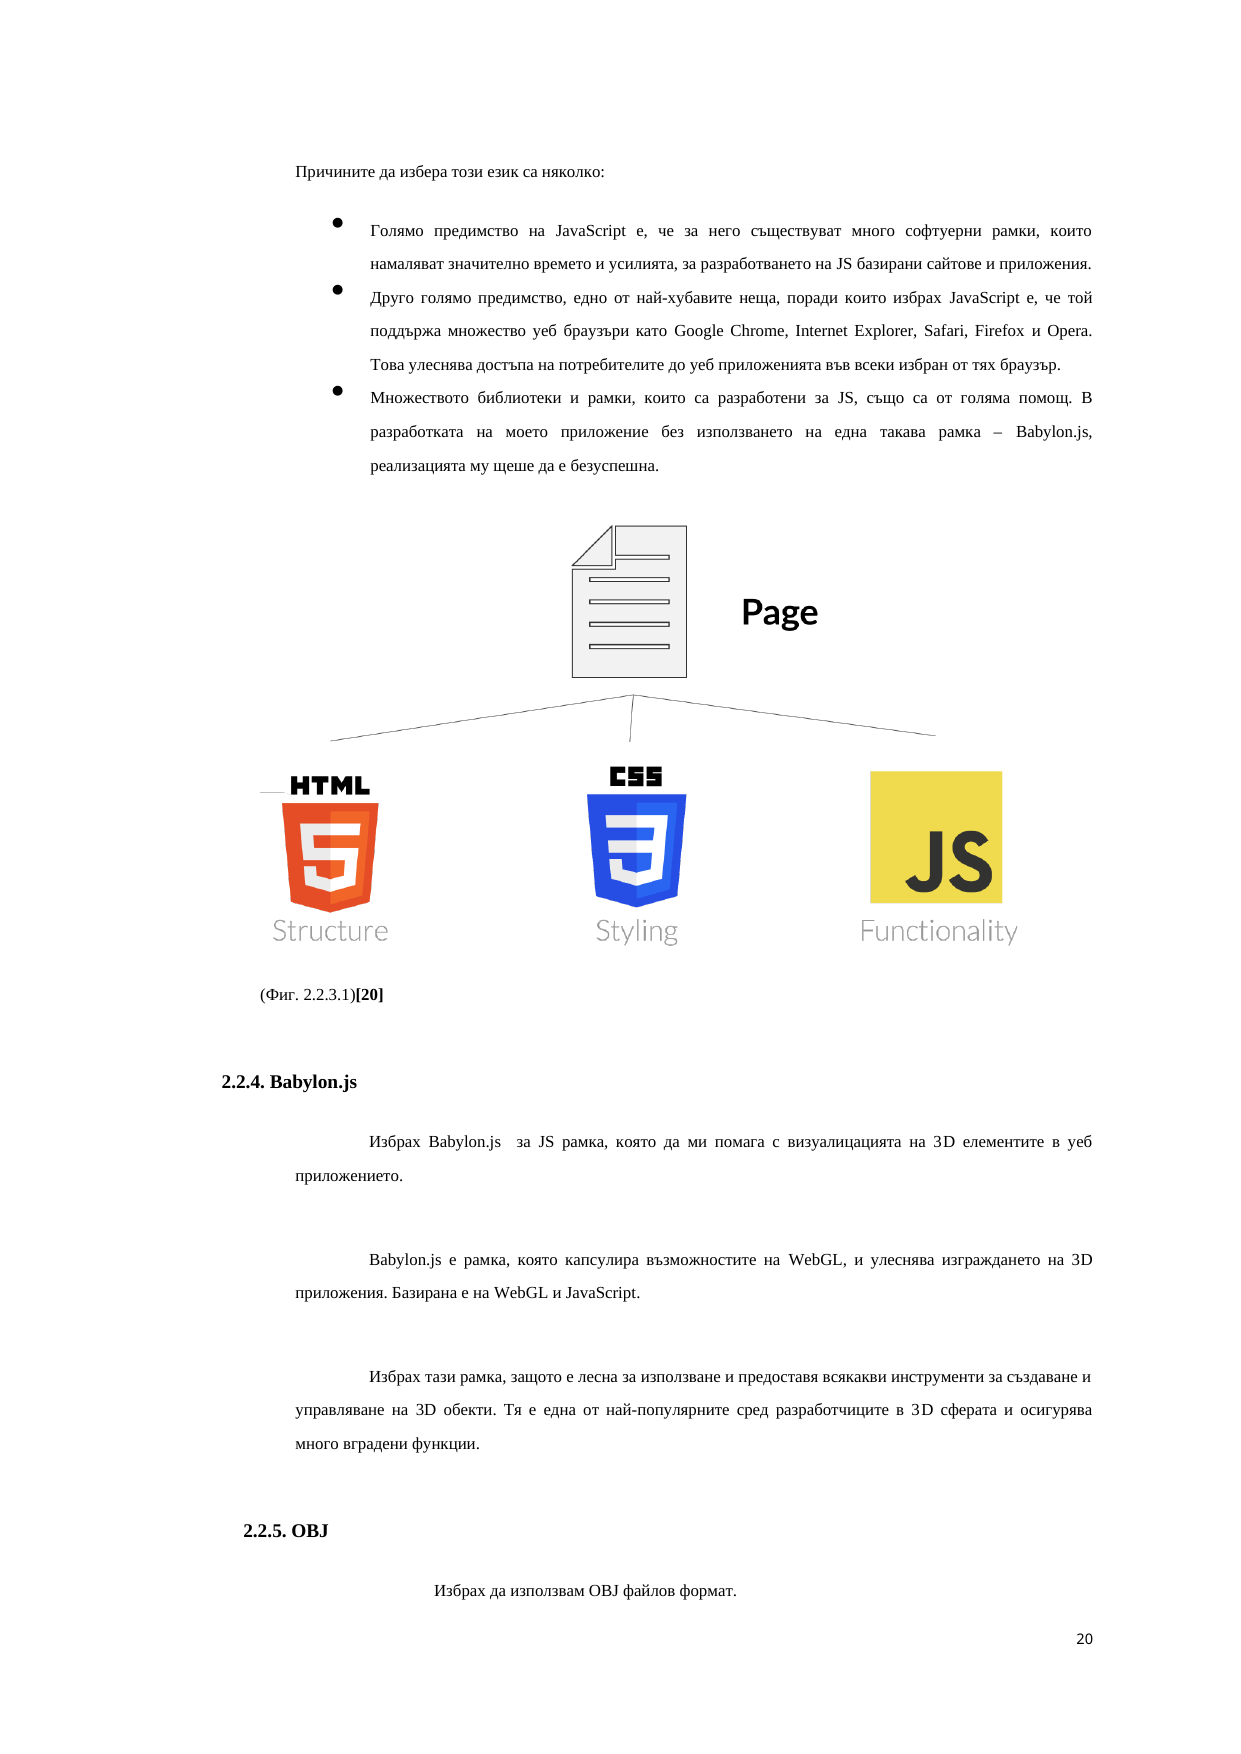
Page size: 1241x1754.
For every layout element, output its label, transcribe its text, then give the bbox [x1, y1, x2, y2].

text Причините да избера този език са няколко: [221, 148, 1093, 181]
text (Фиг. 2.2.3.1)[20] [260, 971, 1093, 1004]
text Babylon.js е рамка, която капсулира възможностите на WebGL, и улеснява изграждането на 3D приложения. Базирана е на WebGL и JavaScript. [295, 1235, 1093, 1302]
text 2.2.5. OBJ [148, 1503, 1093, 1541]
text Избрах да използвам OBJ файлов формат. [148, 1566, 1093, 1600]
list Множеството библиотеки и рамки, които са разработени за JS, също са от голяма помощ. В разработката на моето приложение без използването на една такава рамка – Babylon.js, реализацията му щеше да е безуспешна. [333, 374, 1093, 475]
text Избрах Babylon.js за JS рамка, която да ми помага с визуалицацията на 3D елементите в уеб приложението. [295, 1118, 1093, 1185]
list Друго голямо предимство, едно от най-хубавите неща, поради които избрах JavaScript е, че той поддържа множество уеб браузъри като Google Chrome, Internet Explorer, Safari, Firefox и Opera. Това улеснява достъпа на потребителите до уеб приложенията във всеки избран от тях браузър. [333, 273, 1093, 374]
text Избрах тази рамка, защото е лесна за използване и предоставя всякакви инструменти за създаване и управляване на 3D обекти. Тя е една от най-популярните сред разработчиците в 3D сферата и осигурява много вградени функции. [295, 1352, 1093, 1453]
text 2.2.4. Babylon.js [148, 1054, 1093, 1093]
picture [259, 524, 1018, 946]
list Голямо предимство на JavaScript е, че за него съществуват много софтуерни рамки, които намаляват значително времето и усилията, за разработването на JS базирани сайтове и приложения. [333, 206, 1093, 273]
